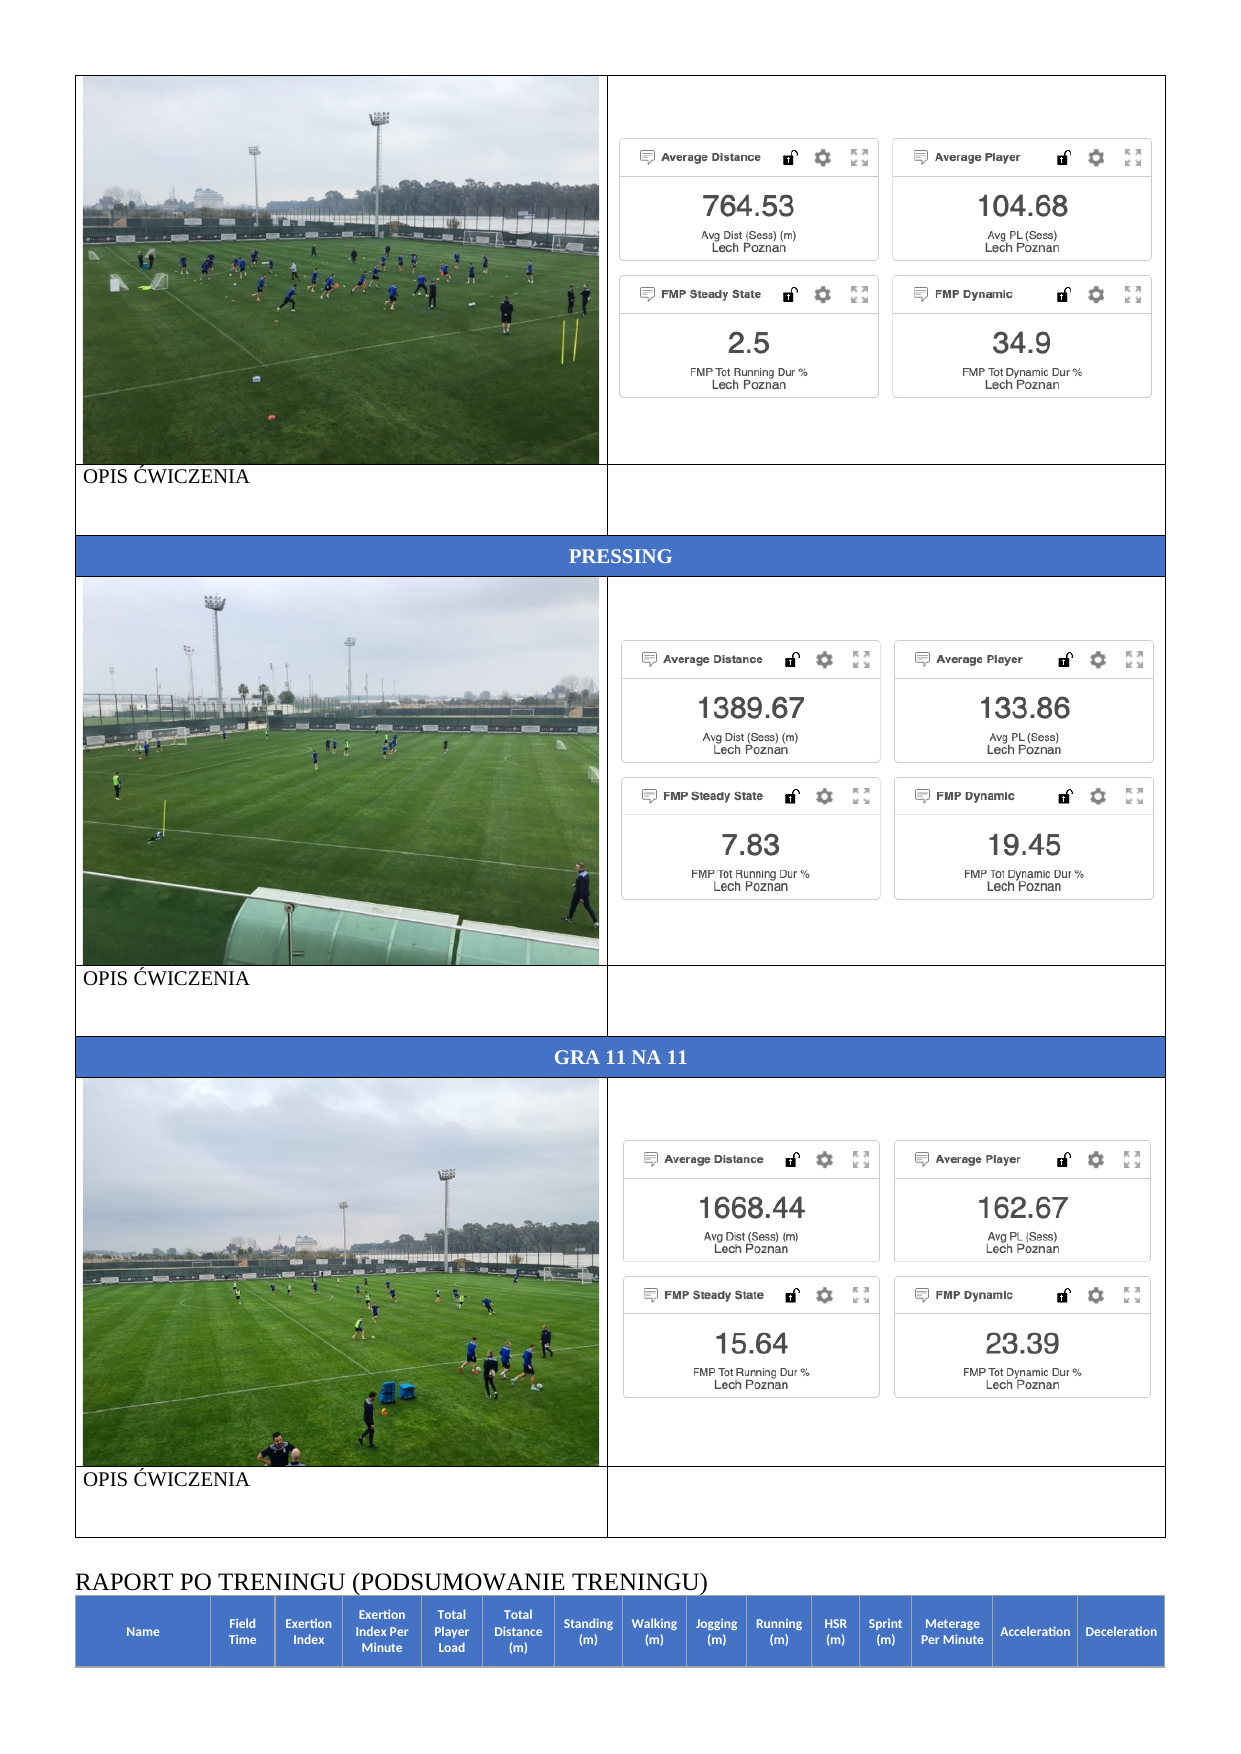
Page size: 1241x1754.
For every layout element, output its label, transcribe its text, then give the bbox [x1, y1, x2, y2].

picture [614, 133, 1159, 406]
table_header Acceleration [993, 1596, 1077, 1666]
table_header Sprint (m) [860, 1596, 911, 1666]
picture [614, 637, 1159, 904]
table_cell [76, 577, 82, 964]
table_header Total Player Load [422, 1596, 482, 1666]
table_cell [608, 465, 1165, 535]
table_cell [608, 577, 1165, 964]
table_cell [600, 76, 607, 463]
table_cell [76, 76, 82, 463]
table_cell OPIS ĆWICZENIA [76, 465, 607, 535]
table_cell [608, 1078, 1165, 1466]
table_header Field Time [211, 1596, 274, 1666]
table_header Total Distance (m) [483, 1596, 554, 1666]
table_header Meterage Per Minute [912, 1596, 992, 1666]
table_header Standing (m) [555, 1596, 622, 1666]
table_header Deceleration [1078, 1596, 1164, 1666]
table_header Walking (m) [623, 1596, 686, 1666]
table_header Exertion Index Per Minute [343, 1596, 421, 1666]
text RAPORT PO TRENINGU (PODSUMOWANIE TRENINGU) [75, 1567, 1165, 1595]
table_header Running (m) [747, 1596, 811, 1666]
picture [82, 1078, 600, 1466]
table_header Exertion Index [276, 1596, 342, 1666]
table_cell [76, 1078, 82, 1466]
table_header HSR (m) [812, 1596, 859, 1666]
table_cell [608, 966, 1165, 1036]
table_header Name [76, 1596, 210, 1666]
table_cell OPIS ĆWICZENIA [76, 966, 607, 1036]
table_header Jogging (m) [687, 1596, 746, 1666]
table_cell [600, 577, 607, 964]
picture [614, 1138, 1159, 1405]
table_cell GRA 11 NA 11 [76, 1037, 1165, 1077]
picture [82, 76, 600, 464]
table_cell [600, 1078, 607, 1466]
table_cell OPIS ĆWICZENIA [76, 1467, 607, 1537]
table_cell [608, 1467, 1165, 1537]
table_cell [608, 76, 1165, 463]
picture [82, 577, 600, 965]
table_cell PRESSING [76, 536, 1165, 576]
